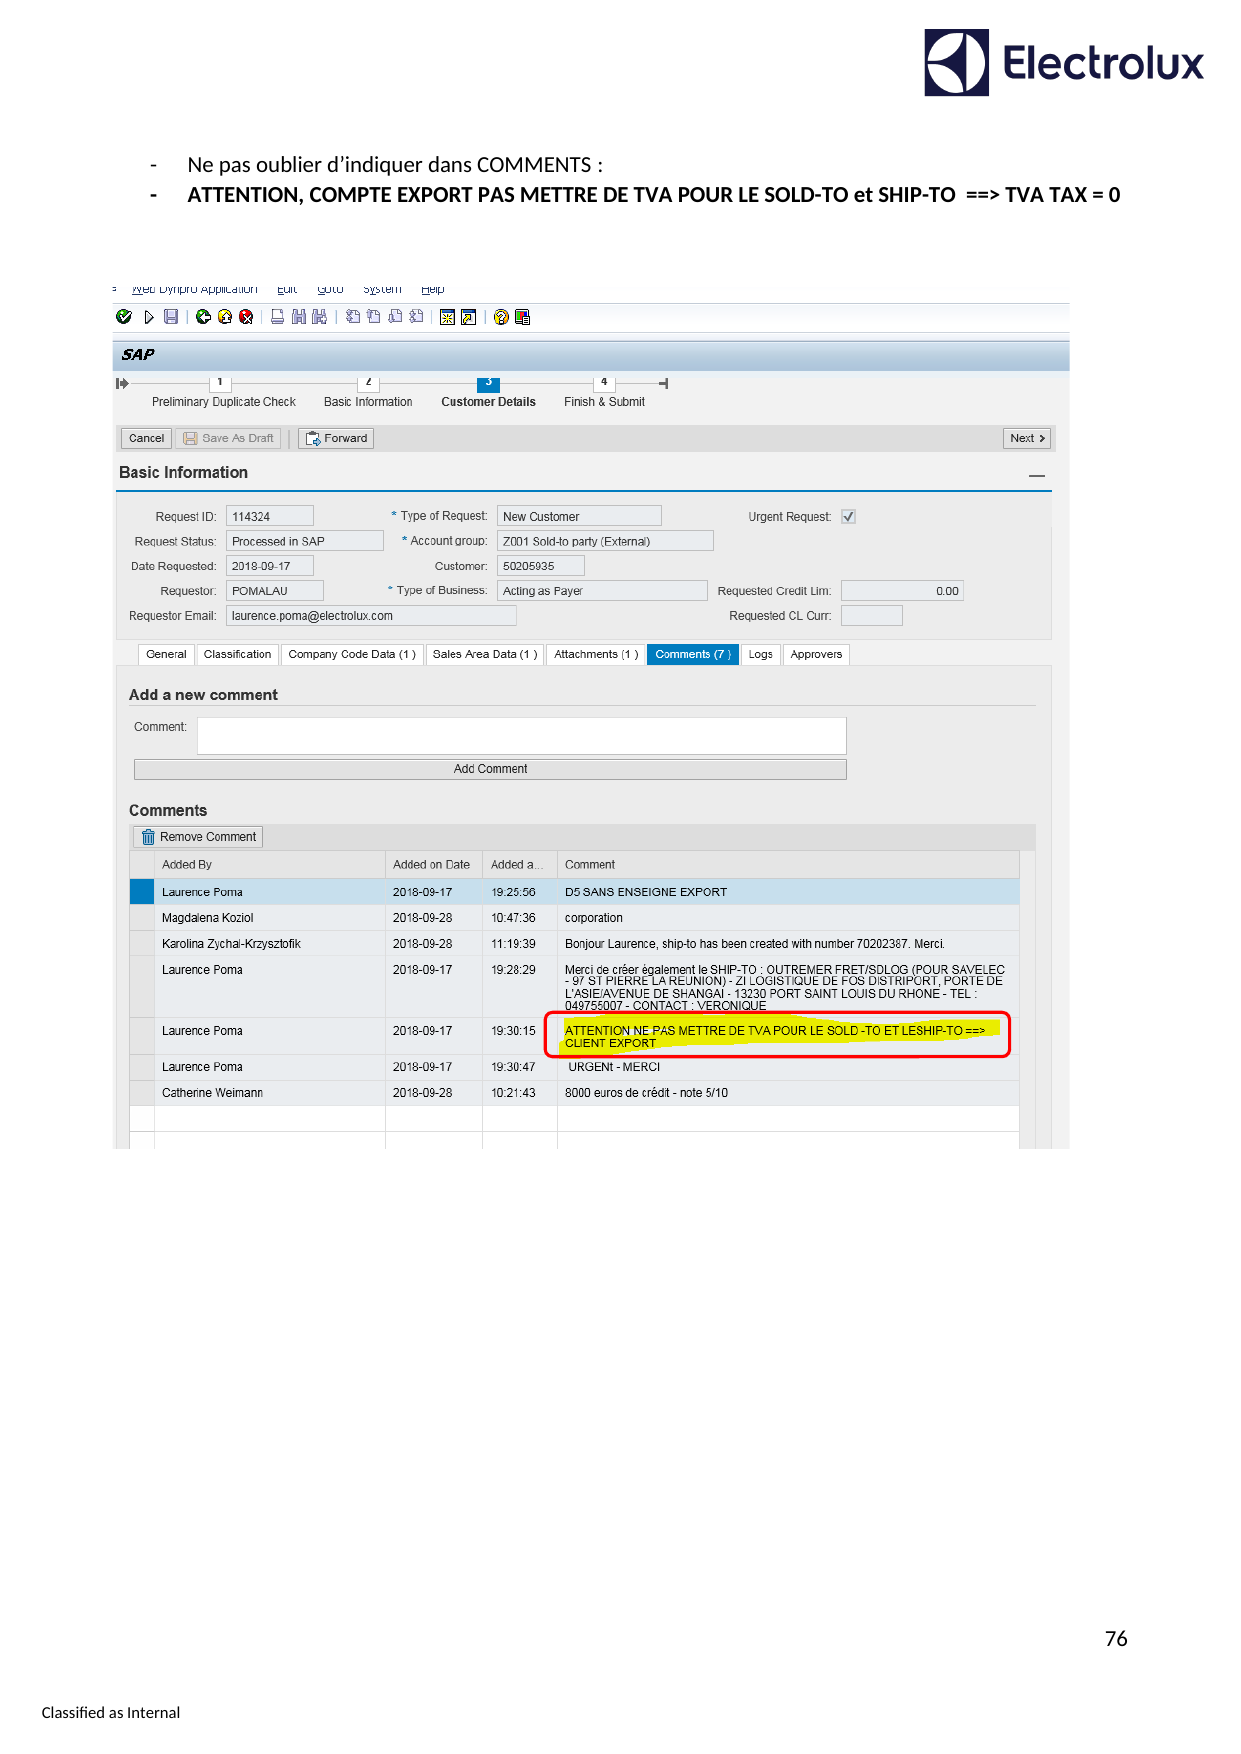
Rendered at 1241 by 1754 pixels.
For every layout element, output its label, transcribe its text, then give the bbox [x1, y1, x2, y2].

list ATTENTION, COMPTE EXPORT PAS METTRE DE TVA POUR LE SOLD-TO et SHIP-TO ==> TVA TAX = 0 [150, 180, 1128, 208]
picture [112, 287, 1070, 1149]
list Ne pas oublier d’indiquer dans COMMENTS : [150, 150, 1128, 178]
picture [922, 28, 1207, 99]
